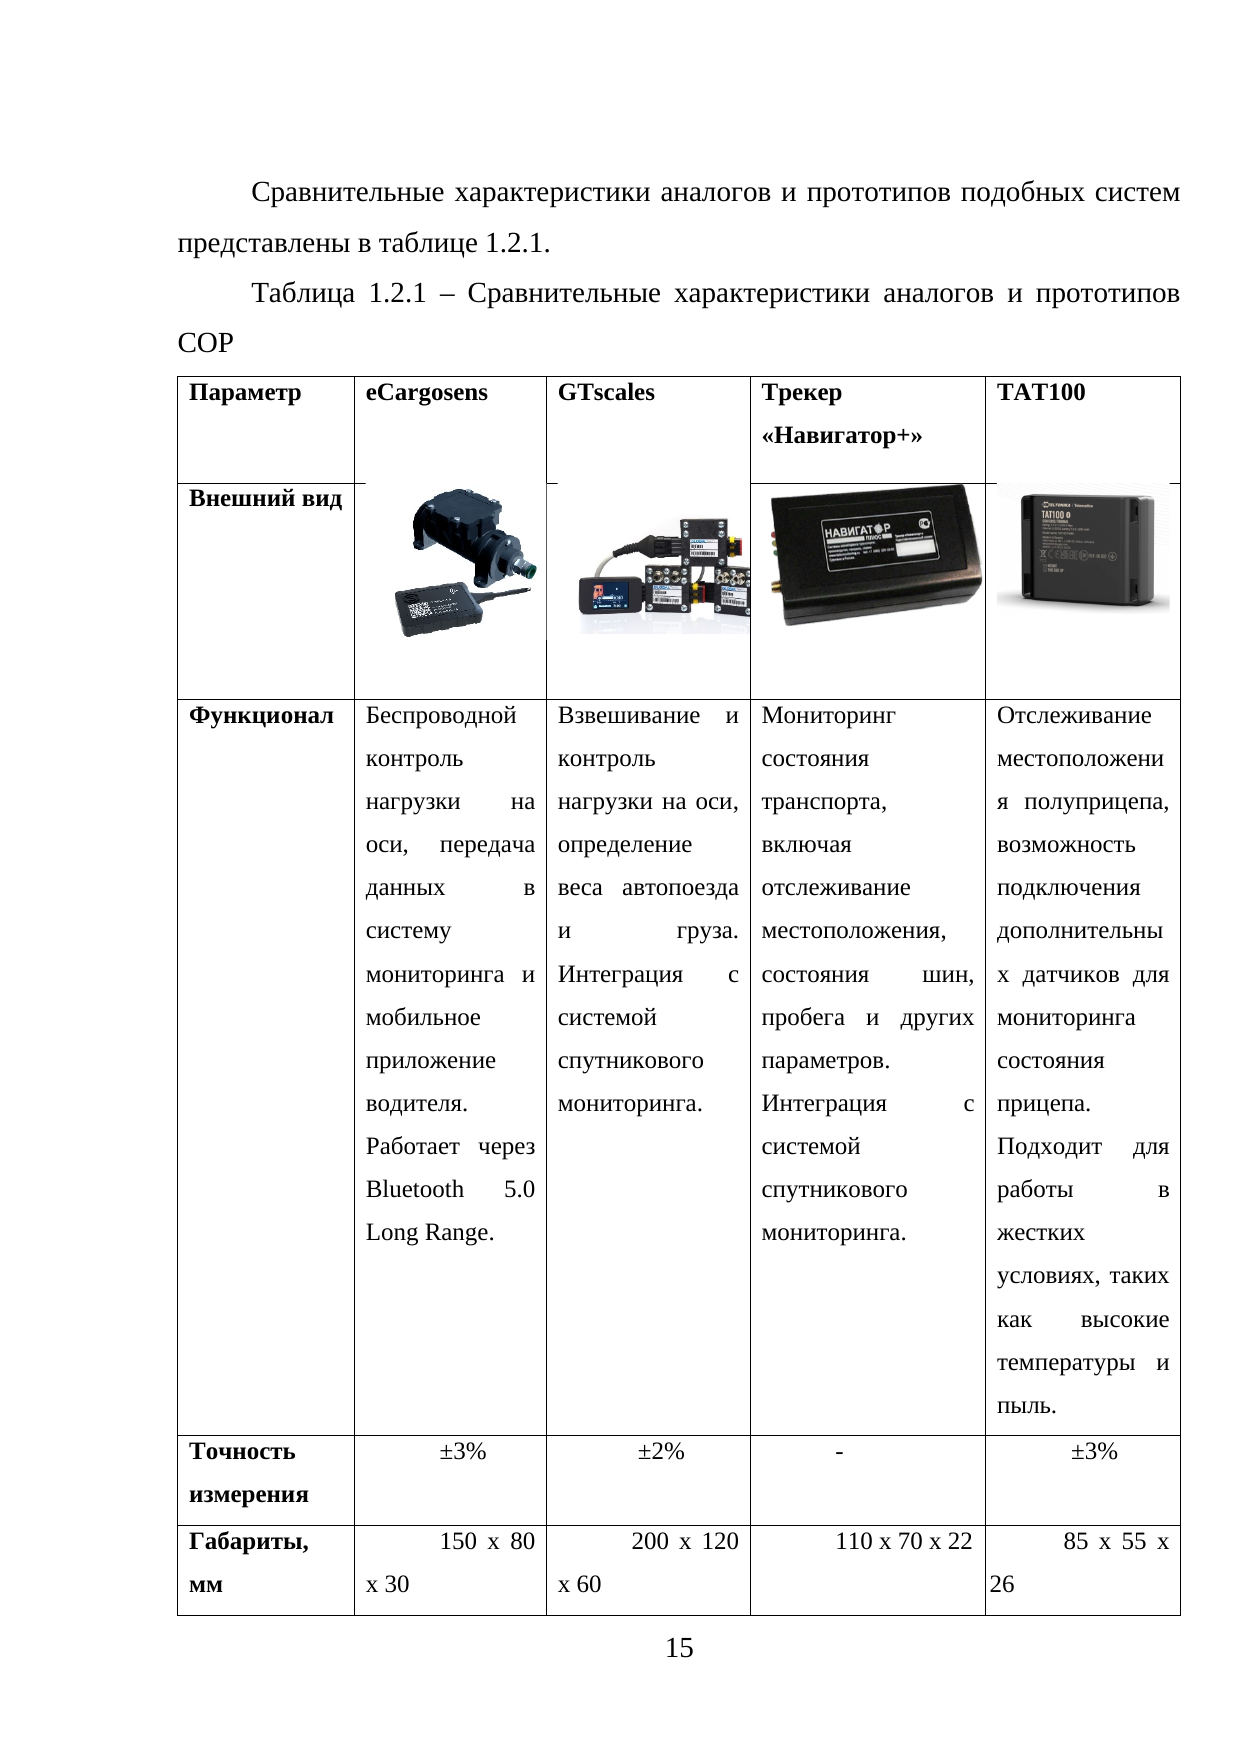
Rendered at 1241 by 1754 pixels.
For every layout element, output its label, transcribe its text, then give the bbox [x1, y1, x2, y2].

table_cell ±3% [986, 1436, 1180, 1525]
table_header Параметр [178, 377, 354, 482]
table_cell ±3% [355, 1436, 546, 1525]
table_header TAT100 [986, 377, 1180, 482]
table_header eCargosens [355, 377, 546, 482]
table_header Трекер «Навигатор+» [751, 377, 985, 482]
table_cell 200 x 120 x 60 [547, 1526, 750, 1614]
table_cell Беспроводной контроль нагрузки на оси, передача данных в систему мониторинга и мобильное приложение водителя. Работает через Bluetooth 5.0 Long Range. [355, 700, 546, 1435]
picture [996, 483, 1170, 614]
table_cell ±2% [547, 1436, 750, 1525]
table_cell [751, 484, 985, 699]
text Таблица 1.2.1 – Сравнительные характеристики аналогов и прототипов СОР [177, 275, 1181, 359]
table_header GTscales [547, 377, 750, 482]
table_cell [986, 484, 1180, 699]
picture [761, 483, 986, 628]
table_cell 150 x 80 x 30 [355, 1526, 546, 1614]
table_cell - [751, 1436, 985, 1525]
text Сравнительные характеристики аналогов и прототипов подобных систем представлены в таблице 1.2.1. [177, 174, 1181, 258]
table_cell 85 x 55 x 26 [986, 1526, 1180, 1614]
table_cell Взвешивание и контроль нагрузки на оси, определение веса автопоезда и груза. Интеграция с системой спутникового мониторинга. [547, 700, 750, 1435]
table_cell 110 x 70 x 22 [751, 1526, 985, 1614]
table_cell Внешний вид [178, 484, 354, 699]
table_cell [547, 484, 750, 699]
table_cell Функционал [178, 700, 354, 1435]
table_cell Мониторинг состояния транспорта, включая отслеживание местоположения, состояния шин, пробега и других параметров. Интеграция с системой спутникового мониторинга. [751, 700, 985, 1435]
picture [557, 483, 750, 634]
picture [365, 483, 547, 640]
table_cell Габариты, мм [178, 1526, 354, 1614]
table_cell Точность измерения [178, 1436, 354, 1525]
table_cell [355, 484, 546, 699]
table_cell Отслеживание местоположения полуприцепа, возможность подключения дополнительных датчиков для мониторинга состояния прицепа. Подходит для работы в жестких условиях, таких как высокие температуры и пыль. [986, 700, 1180, 1435]
